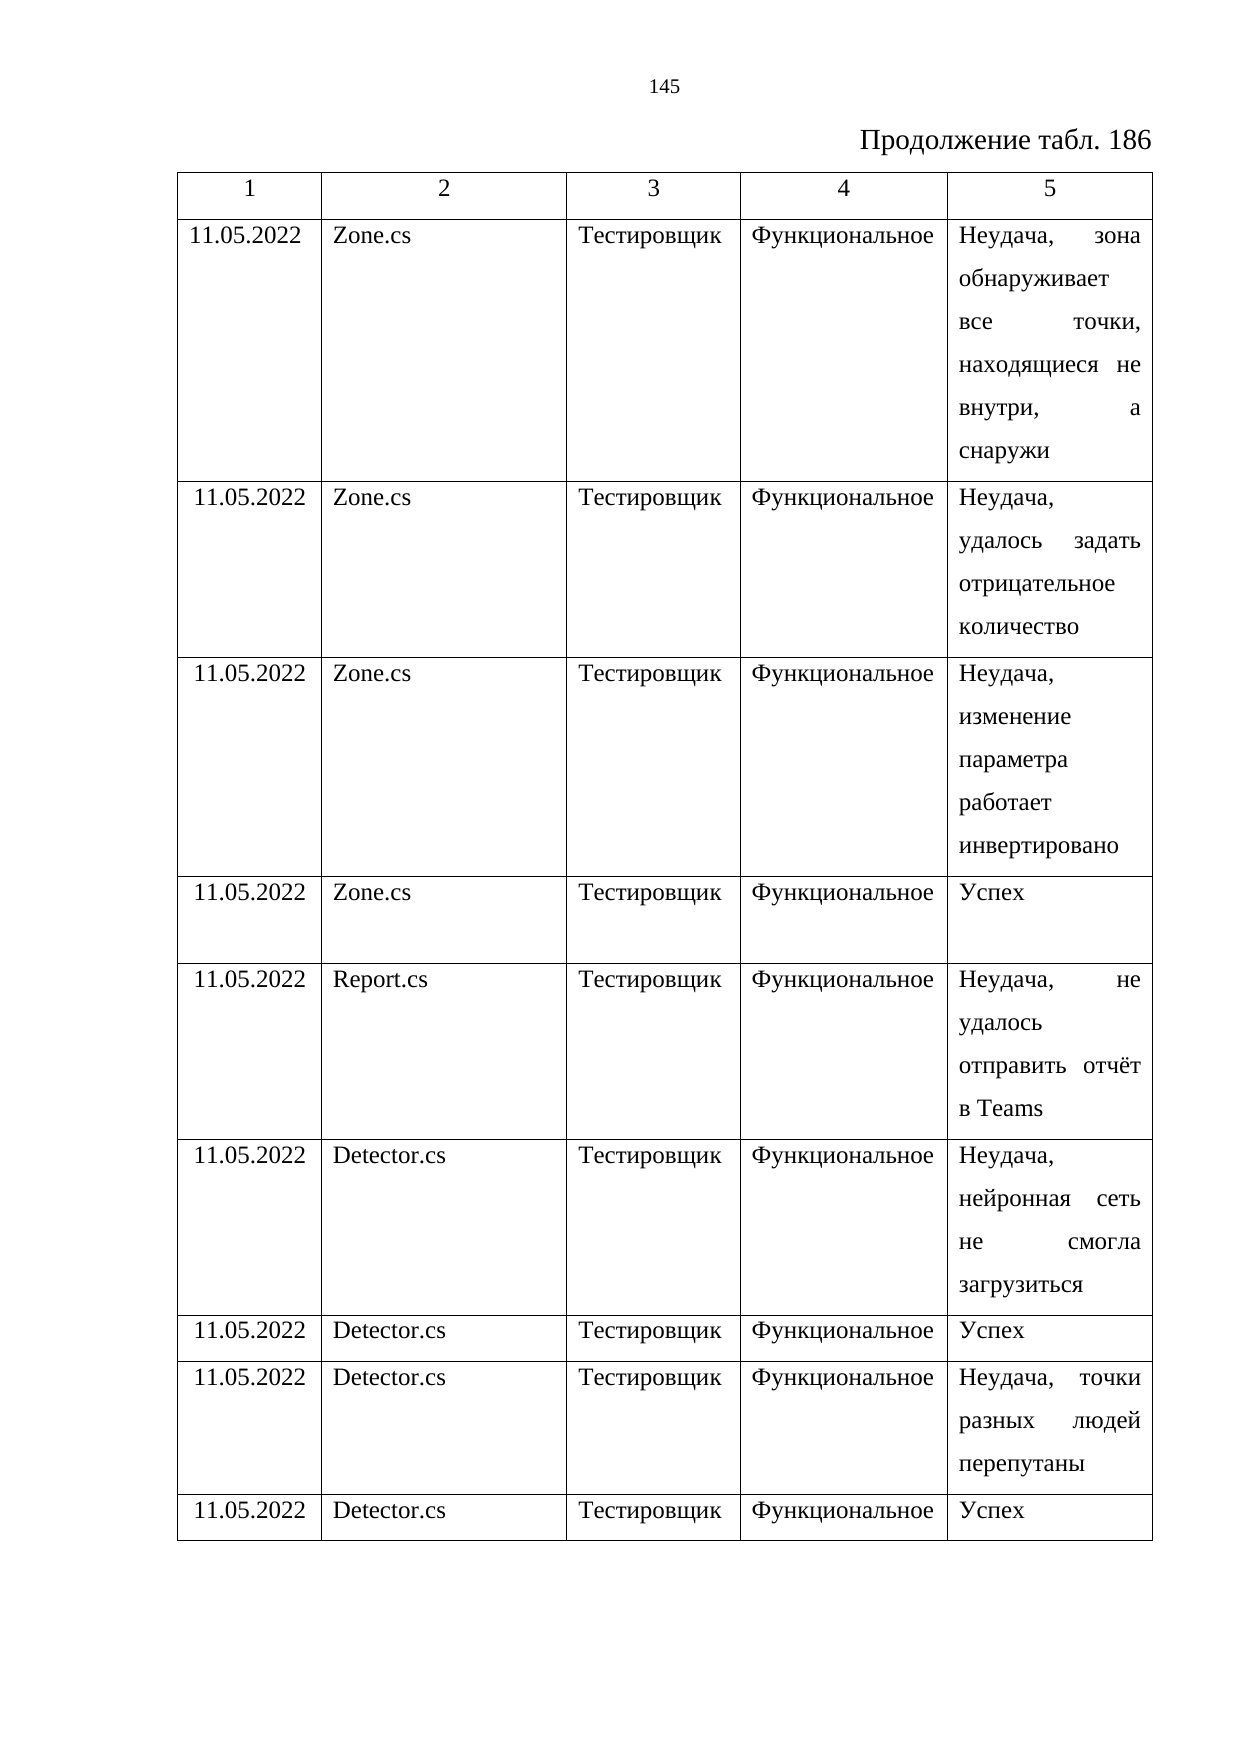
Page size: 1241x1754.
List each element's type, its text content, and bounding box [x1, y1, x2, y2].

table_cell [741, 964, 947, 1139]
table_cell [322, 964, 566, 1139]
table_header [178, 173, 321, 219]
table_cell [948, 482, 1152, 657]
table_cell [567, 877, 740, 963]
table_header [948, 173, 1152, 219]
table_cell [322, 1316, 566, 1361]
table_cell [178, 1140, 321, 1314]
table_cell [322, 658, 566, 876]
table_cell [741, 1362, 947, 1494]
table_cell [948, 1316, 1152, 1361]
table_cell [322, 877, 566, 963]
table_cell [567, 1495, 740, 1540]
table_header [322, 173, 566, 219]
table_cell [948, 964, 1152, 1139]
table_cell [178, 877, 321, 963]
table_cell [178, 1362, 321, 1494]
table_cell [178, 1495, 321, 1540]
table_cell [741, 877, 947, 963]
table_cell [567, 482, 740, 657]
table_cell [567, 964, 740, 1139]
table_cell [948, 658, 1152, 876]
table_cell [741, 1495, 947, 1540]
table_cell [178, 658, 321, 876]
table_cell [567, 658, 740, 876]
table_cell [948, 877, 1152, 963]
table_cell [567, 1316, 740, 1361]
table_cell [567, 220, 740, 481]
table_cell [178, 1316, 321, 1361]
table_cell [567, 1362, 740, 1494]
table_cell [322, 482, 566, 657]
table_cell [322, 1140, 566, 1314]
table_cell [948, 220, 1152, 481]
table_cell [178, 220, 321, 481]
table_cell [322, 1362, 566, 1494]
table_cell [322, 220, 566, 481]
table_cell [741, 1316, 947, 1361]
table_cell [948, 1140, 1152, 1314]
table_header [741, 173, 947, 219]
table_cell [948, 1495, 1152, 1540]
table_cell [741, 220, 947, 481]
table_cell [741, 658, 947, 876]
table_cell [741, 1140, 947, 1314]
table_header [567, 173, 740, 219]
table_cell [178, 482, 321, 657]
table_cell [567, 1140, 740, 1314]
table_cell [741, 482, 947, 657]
text Продолжение табл. 186 [177, 122, 1152, 156]
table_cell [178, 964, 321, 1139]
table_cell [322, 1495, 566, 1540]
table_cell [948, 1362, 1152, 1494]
